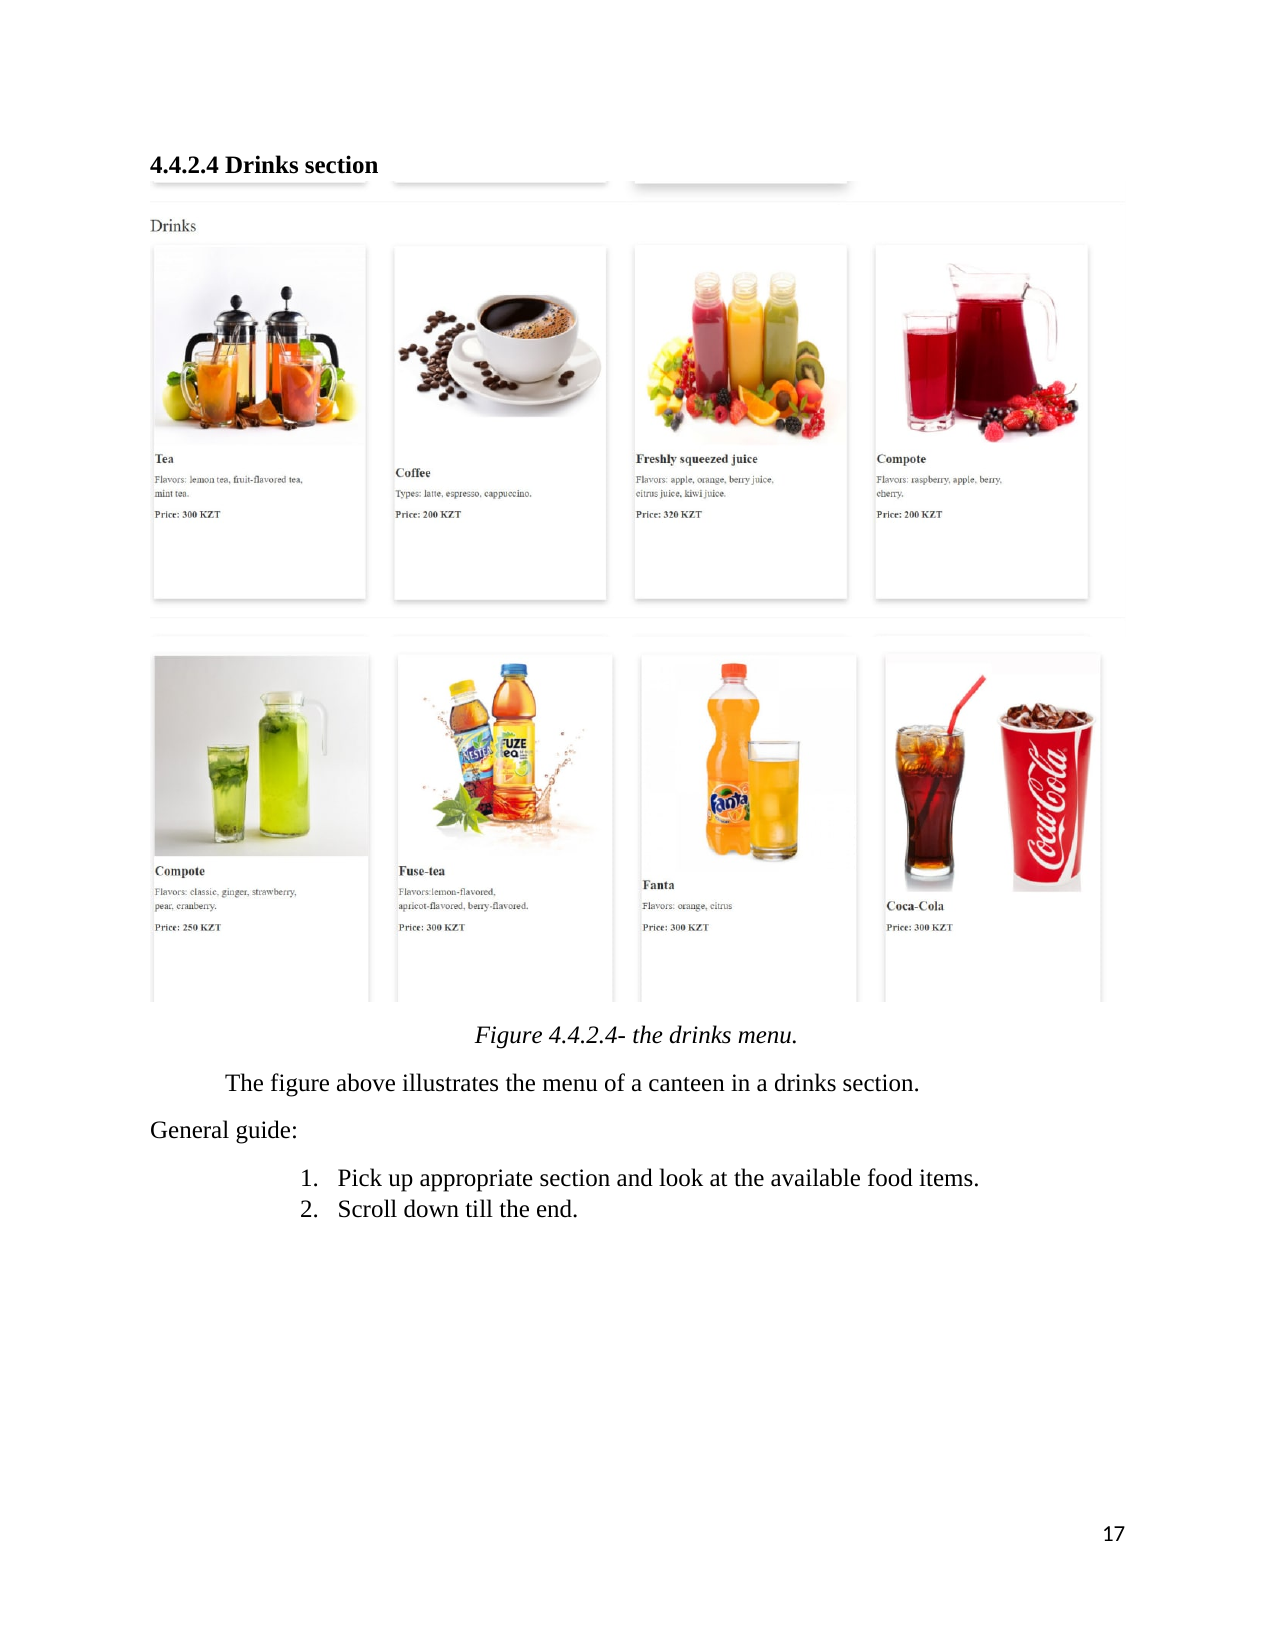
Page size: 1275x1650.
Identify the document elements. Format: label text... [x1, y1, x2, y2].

picture [150, 181, 1125, 637]
list Scroll down till the end. [300, 1194, 1125, 1223]
picture [150, 638, 1125, 1002]
subtitle 4.4.2.4 Drinks section [150, 150, 1125, 179]
text General guide: [150, 1116, 1125, 1144]
list Pick up appropriate section and look at the available food items. [300, 1163, 1125, 1192]
text Figure 4.4.2.4- the drinks menu. [150, 1020, 1125, 1049]
text The figure above illustrates the menu of a canteen in a drinks section. [150, 1068, 1125, 1097]
